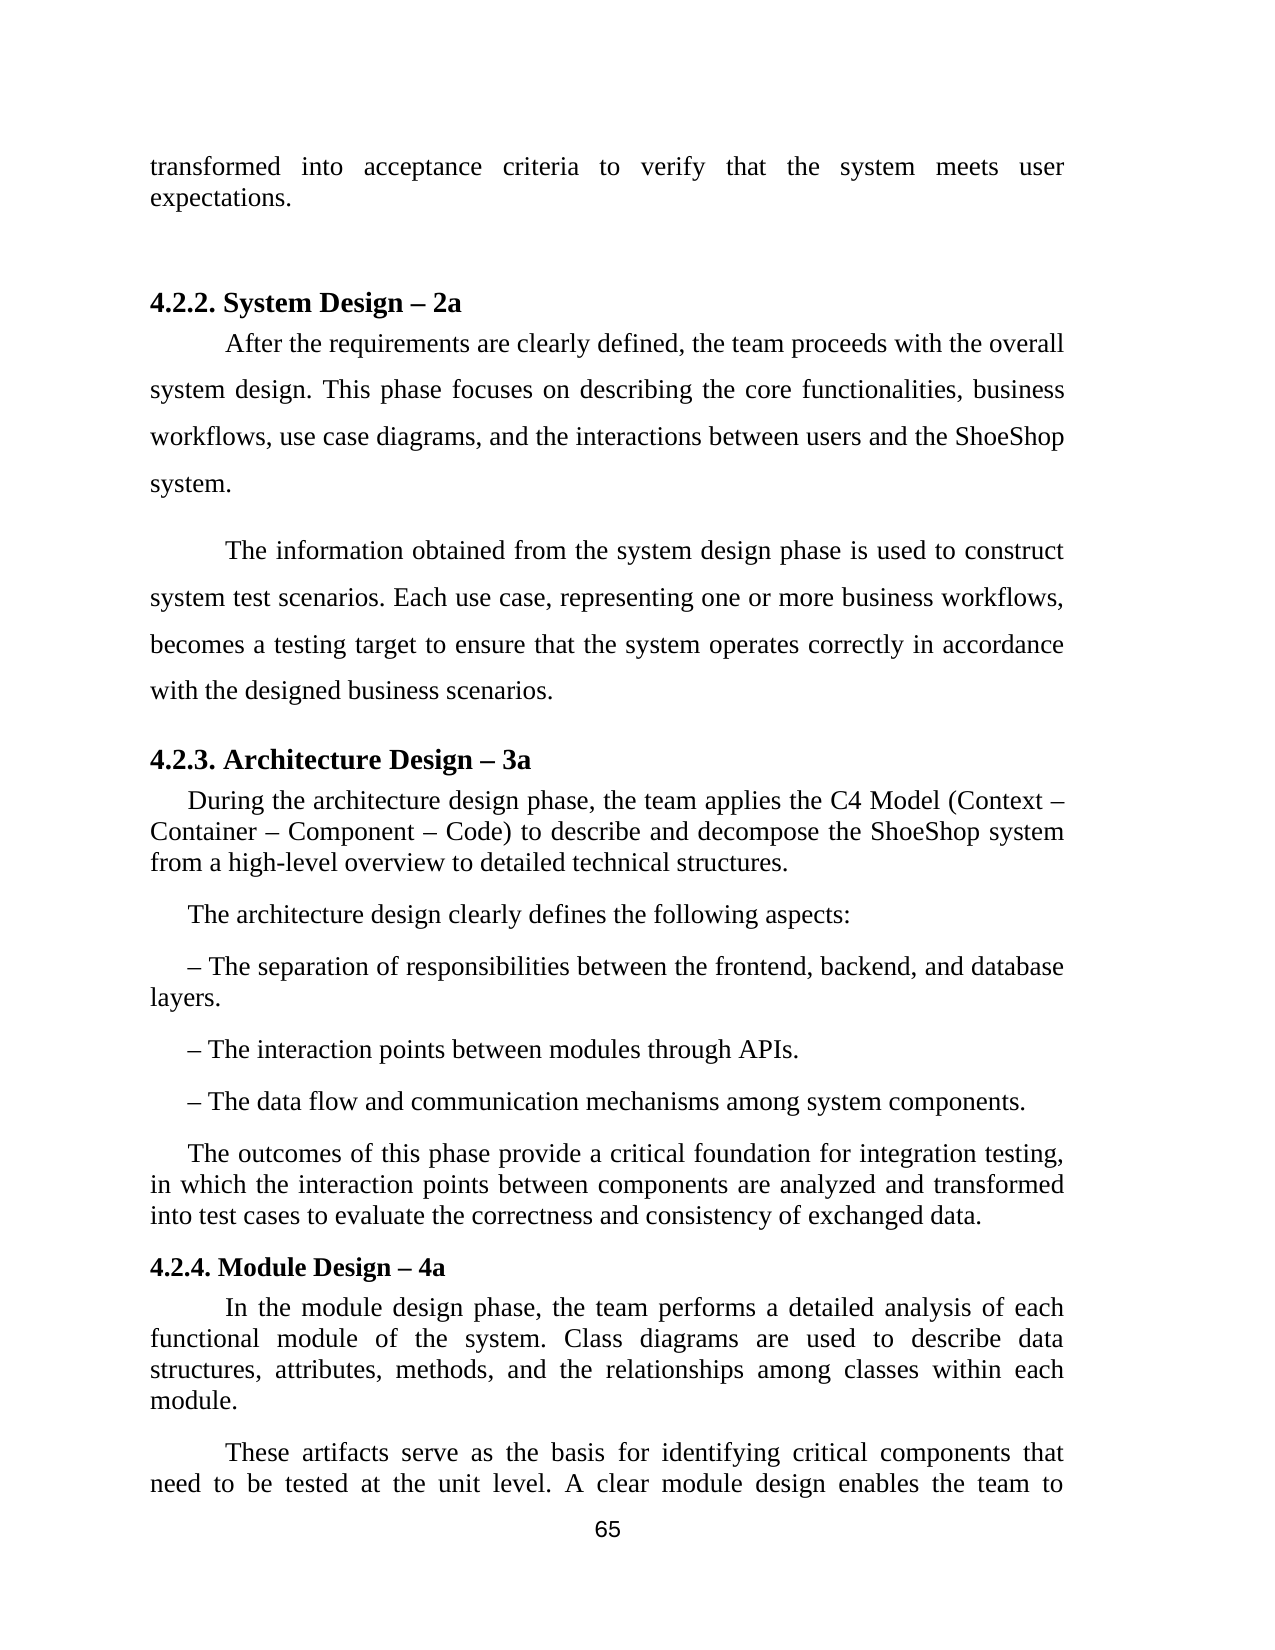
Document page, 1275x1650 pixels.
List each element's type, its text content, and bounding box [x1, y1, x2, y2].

text – The separation of responsibilities between the frontend, backend, and database layers. [150, 950, 1065, 1012]
subtitle 4.2.3. Architecture Design – 3a [150, 742, 1065, 776]
text In the module design phase, the team performs a detailed analysis of each functional module of the system. Class diagrams are used to describe data structures, attributes, methods, and the relationships among classes within each module. [150, 1291, 1065, 1416]
subtitle 4.2.2. System Design – 2a [150, 285, 1065, 319]
text The architecture design clearly defines the following aspects: [150, 898, 1065, 929]
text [150, 150, 1065, 212]
text – The interaction points between modules through APIs. [150, 1033, 1065, 1064]
text The outcomes of this phase provide a critical foundation for integration testing, in which the interaction points between components are analyzed and transformed into test cases to evaluate the correctness and consistency of exchanged data. [150, 1137, 1065, 1231]
text – The data flow and communication mechanisms among system components. [150, 1085, 1065, 1116]
text The information obtained from the system design phase is used to construct system test scenarios. Each use case, representing one or more business workflows, becomes a testing target to ensure that the system operates correctly in accordance with the designed business scenarios. [150, 534, 1065, 706]
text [150, 1436, 1065, 1499]
text During the architecture design phase, the team applies the C4 Model (Context – Container – Component – Code) to describe and decompose the ShoeShop system from a high-level overview to detailed technical structures. [150, 784, 1065, 877]
text After the requirements are clearly defined, the team proceeds with the overall system design. This phase focuses on describing the core functionalities, business workflows, use case diagrams, and the interactions between users and the ShoeShop system. [150, 327, 1065, 498]
subtitle 4.2.4. Module Design – 4a [150, 1251, 1065, 1283]
